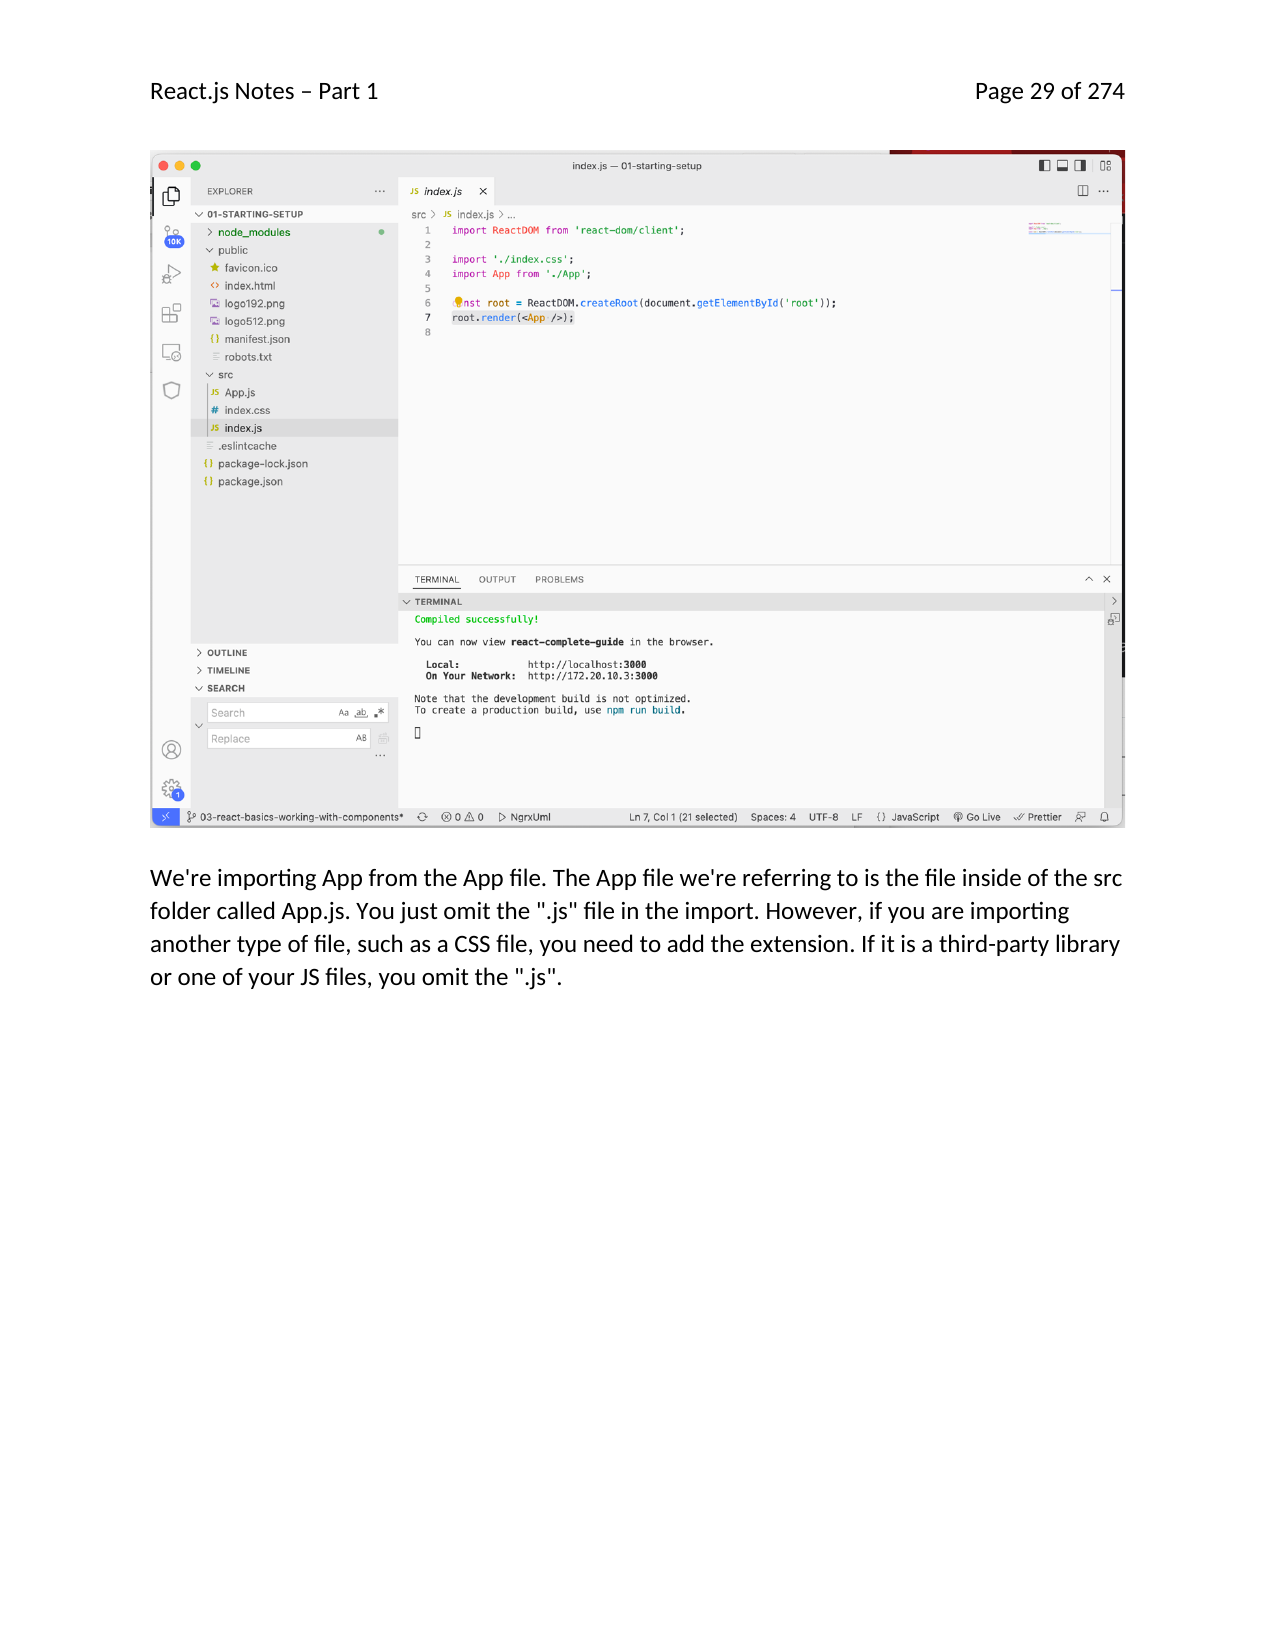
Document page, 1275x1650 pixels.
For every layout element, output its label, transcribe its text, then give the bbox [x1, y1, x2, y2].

text We're importing App from the App file. The App file we're referring to is the file inside of the src folder called App.js. You just omit the ".js" file in the import. However, if you are importing another type of file, such as a CSS file, you need to add the extension. If it is a third-party library or one of your JS files, you omit the ".js". [150, 862, 1125, 992]
picture [150, 150, 1125, 828]
